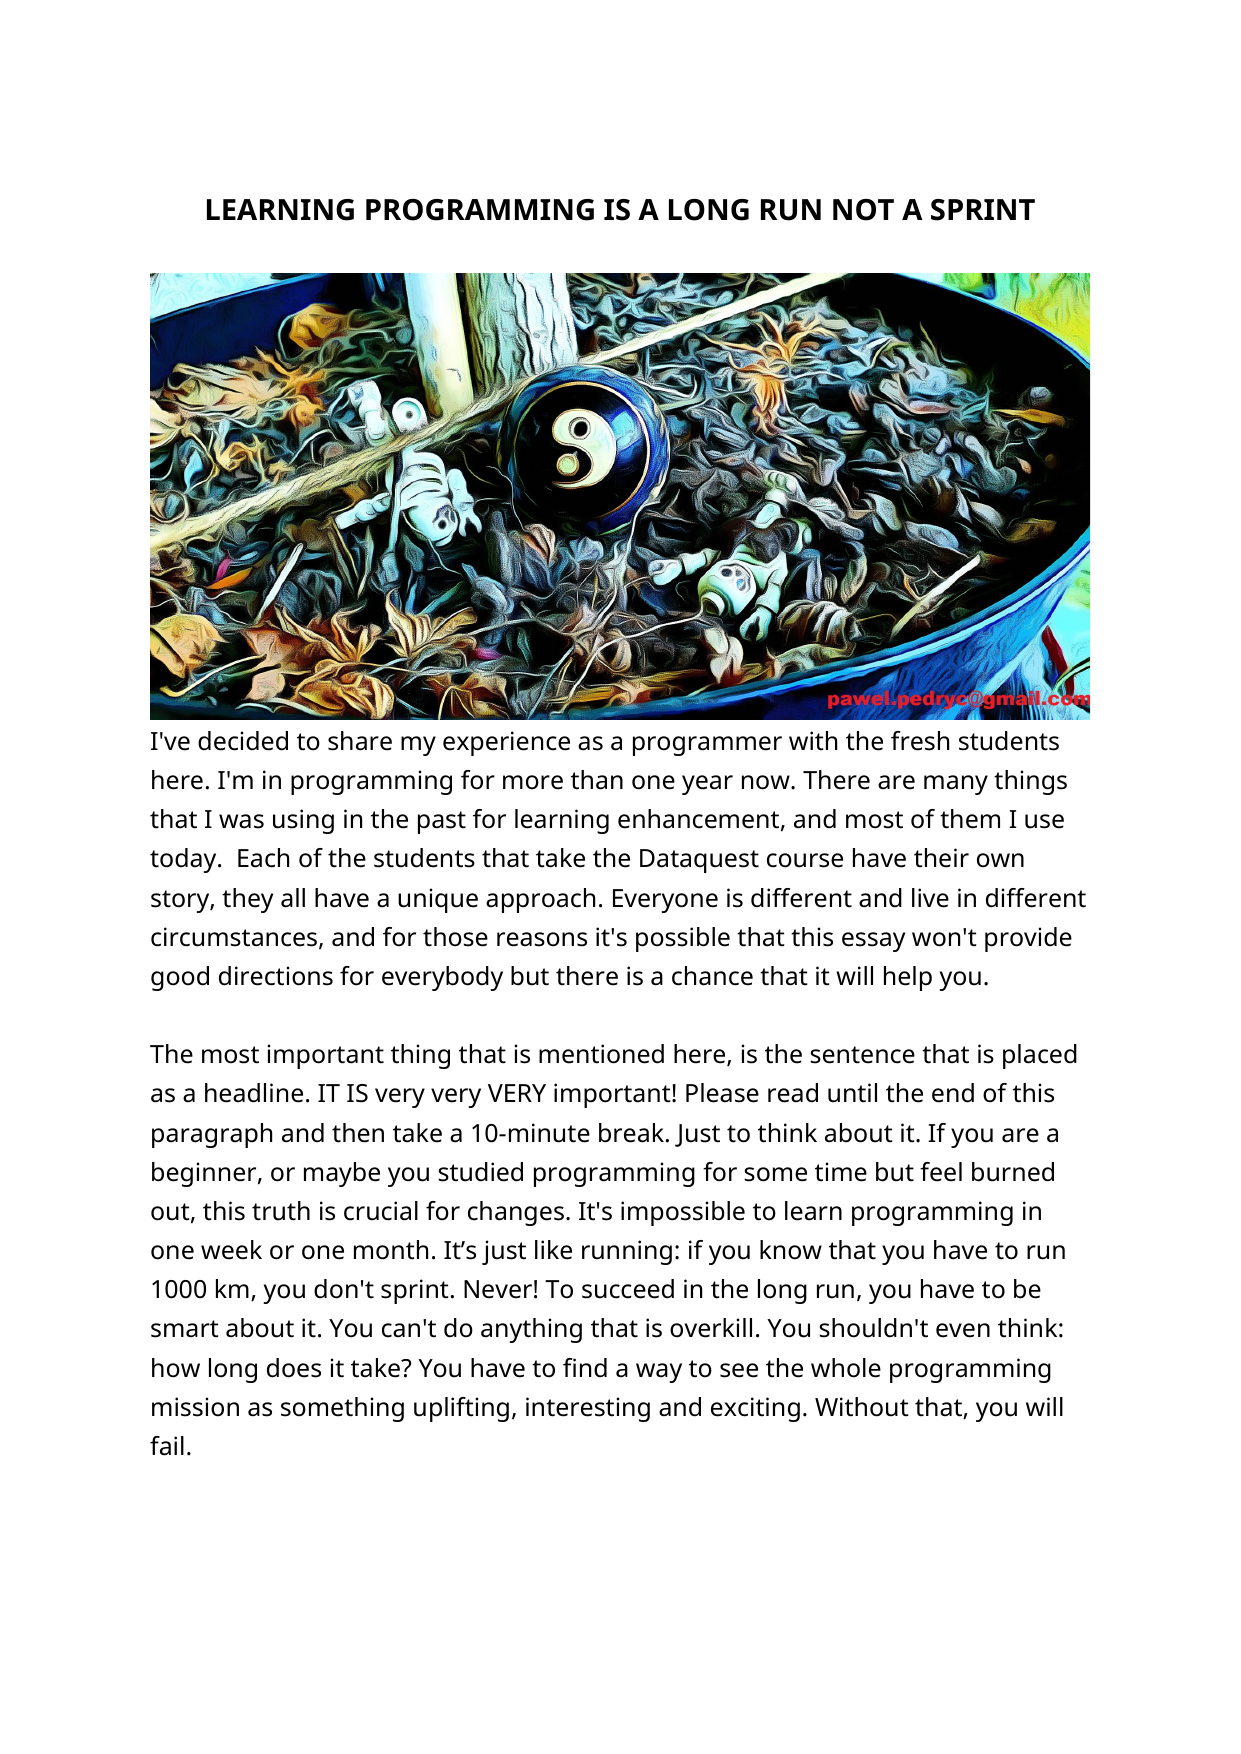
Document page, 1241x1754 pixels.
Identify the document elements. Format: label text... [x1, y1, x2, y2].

text I've decided to share my experience as a programmer with the fresh students here. I'm in programming for more than one year now. There are many things that I was using in the past for learning enhancement, and most of them I use today. Each of the students that take the Dataquest course have their own story, they all have a unique approach. Everyone is different and live in different circumstances, and for those reasons it's possible that this essay won't provide good directions for everybody but there is a chance that it will help you. [150, 724, 1090, 993]
picture [150, 273, 1091, 720]
text The most important thing that is mentioned here, is the sentence that is placed as a headline. IT IS very very VERY important! Please read until the end of this paragraph and then take a 10-minute break. Just to think about it. If you are a beginner, or maybe you studied programming for some time but feel burned out, this truth is crucial for changes. It's impossible to learn programming in one week or one month. It’s just like running: if you know that you have to run 1000 km, you don't sprint. Never! To succeed in the long run, you have to be smart about it. You can't do anything that is overkill. You shouldn't even think: how long does it take? You have to find a way to see the whole programming mission as something uplifting, interesting and exciting. Without that, you will fail. [150, 1037, 1090, 1463]
text LEARNING PROGRAMMING IS A LONG RUN NOT A SPRINT [150, 189, 1090, 229]
